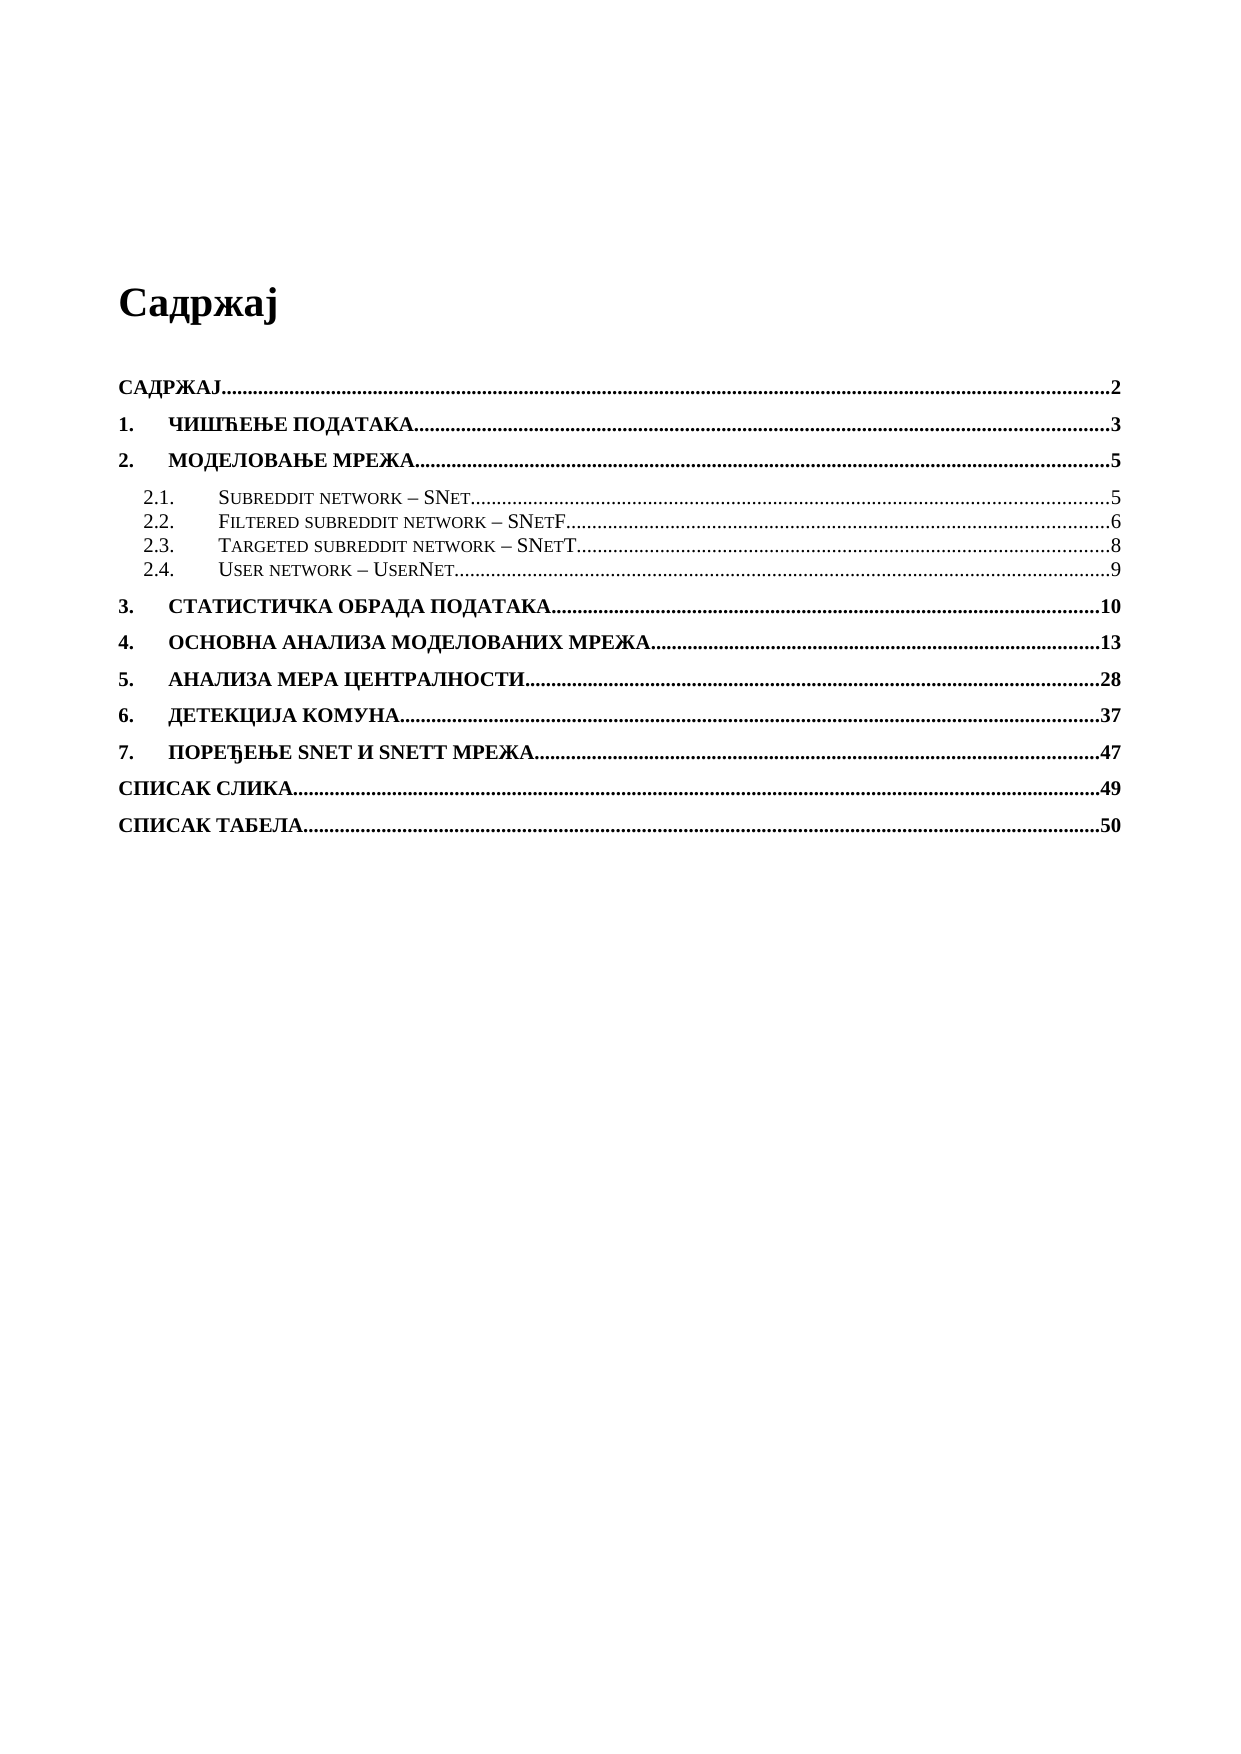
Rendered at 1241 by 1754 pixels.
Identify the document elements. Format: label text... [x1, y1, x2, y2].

text 3. Статистичка обрада података 10 [118, 593, 1122, 618]
text 2.1. Subreddit network – SNet 5 [143, 485, 1122, 509]
text 2.4. User network – UserNet 9 [143, 557, 1122, 581]
text 7. Поређење SNet и SNetT мрежа 47 [118, 740, 1122, 764]
text 2.2. Filtered subreddit network – SNetF 6 [143, 509, 1122, 533]
text 5. Анализа мера централности 28 [118, 667, 1122, 691]
text Списак табела 50 [118, 813, 1122, 837]
text 2. Моделовање мрежа 5 [118, 448, 1122, 472]
text 1. Чишћење података 3 [118, 412, 1122, 436]
text Садржај 2 [118, 375, 1122, 399]
text 4. Основна анализа моделованих мрежа 13 [118, 630, 1122, 654]
text Садржај [118, 277, 1122, 325]
text Списак слика 49 [118, 776, 1122, 800]
text 2.3. Targeted subreddit network – SNetT 8 [143, 533, 1122, 557]
text 6. Детекција комуна 37 [118, 703, 1122, 727]
